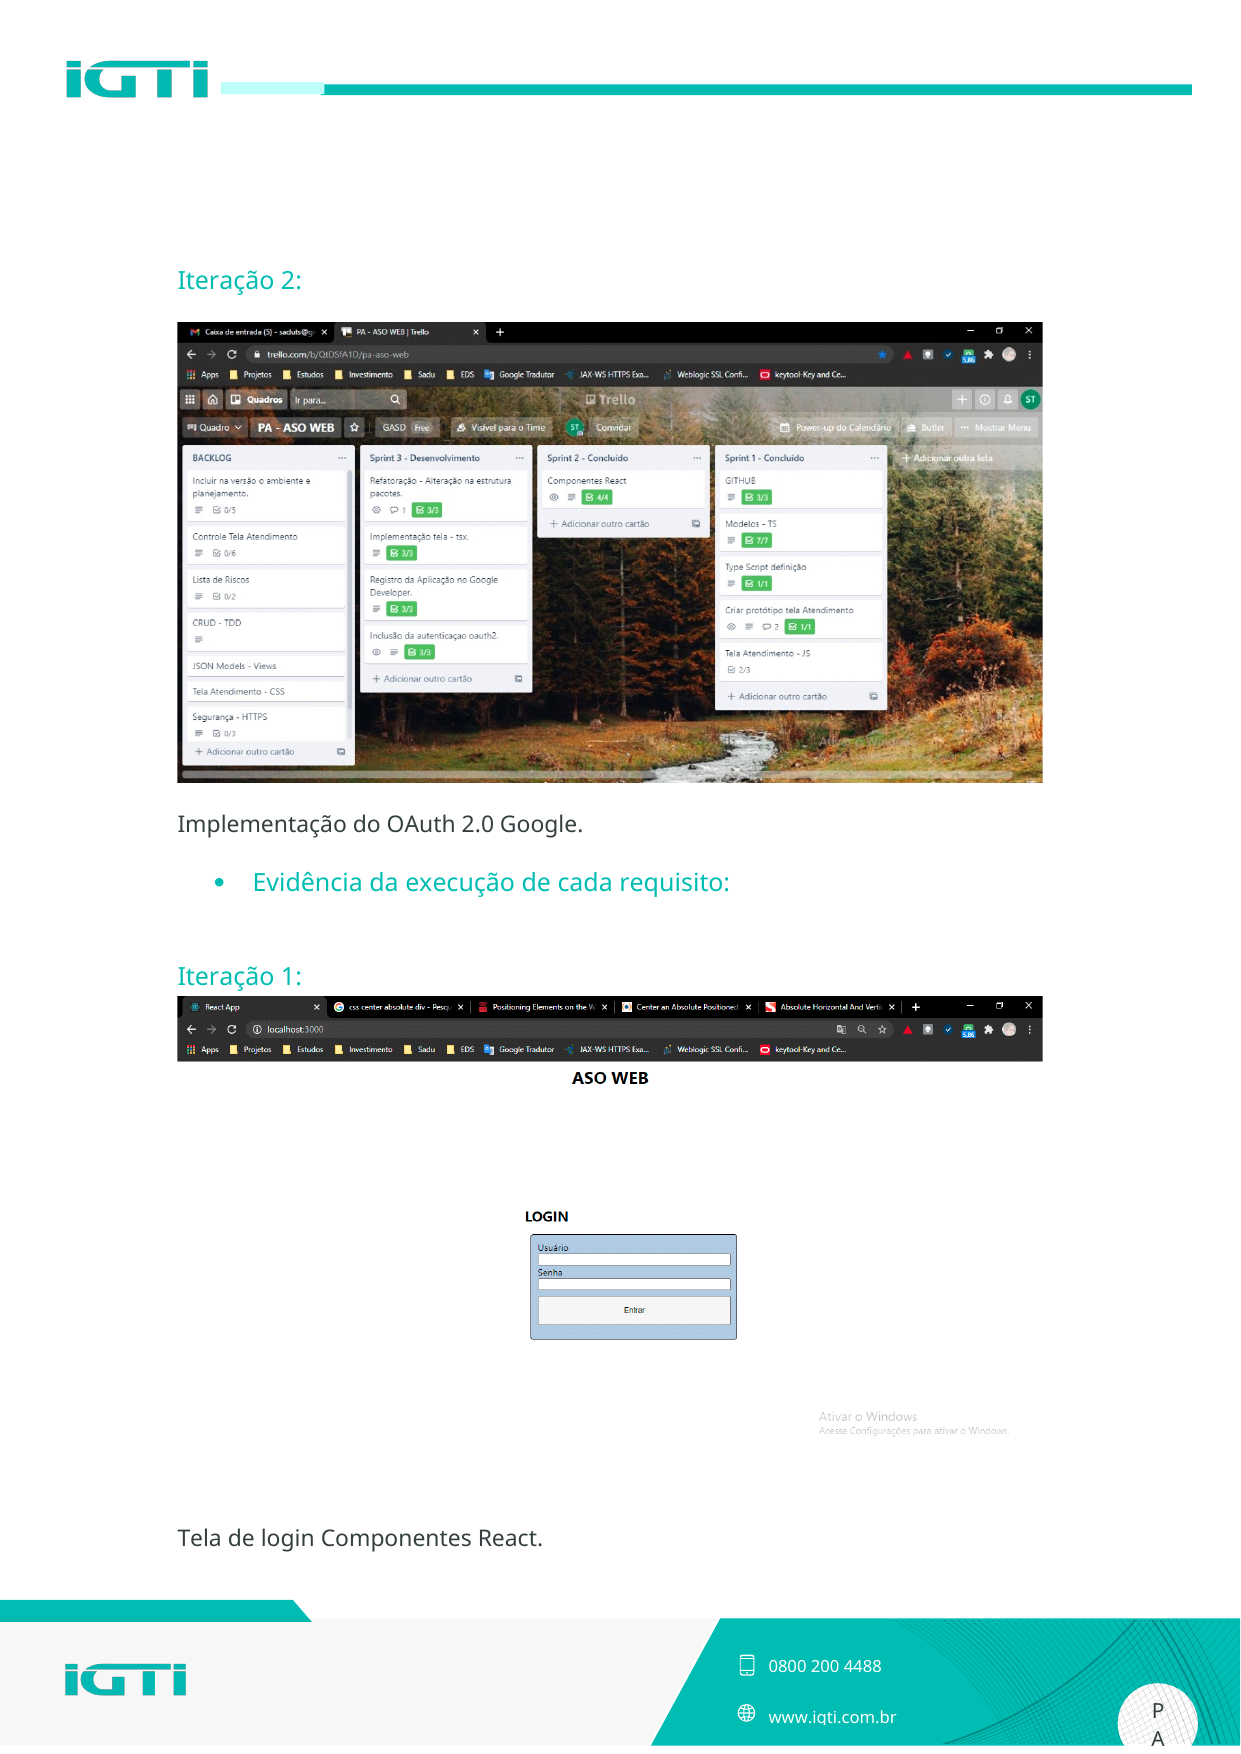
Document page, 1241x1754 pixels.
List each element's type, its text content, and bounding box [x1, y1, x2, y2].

picture [58, 1658, 193, 1701]
picture [890, 1620, 1241, 1744]
picture [177, 996, 1043, 1458]
list Evidência da execução de cada requisito: [215, 864, 1063, 898]
picture [58, 54, 216, 104]
text Iteração 1: [177, 959, 1063, 993]
text Implementação do OAuth 2.0 Google. [177, 808, 1063, 839]
text Tela de login Componentes React. [177, 1522, 1063, 1554]
picture [177, 322, 1043, 783]
text Iteração 2: [177, 263, 1063, 297]
